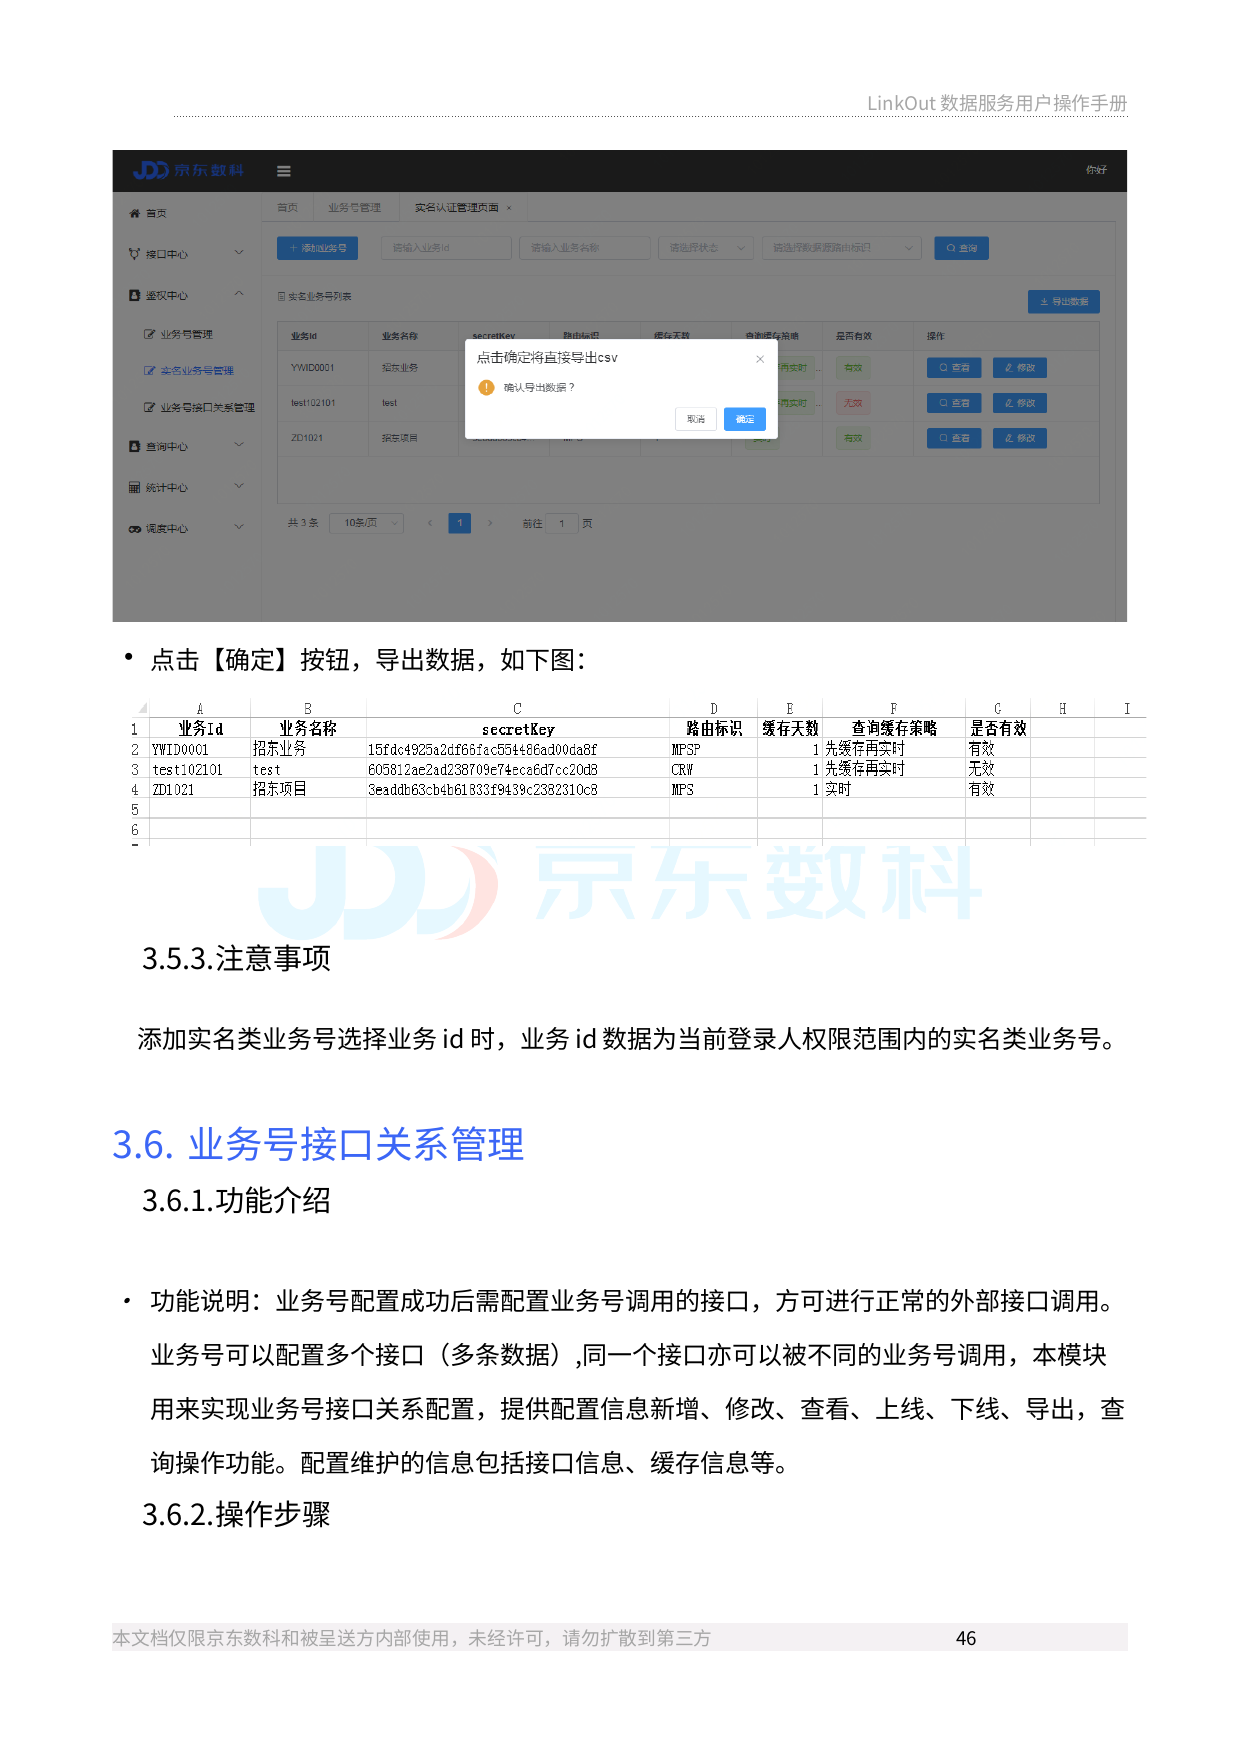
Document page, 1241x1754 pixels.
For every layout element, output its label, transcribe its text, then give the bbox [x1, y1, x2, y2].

text 注意事项 [142, 935, 1128, 977]
picture [132, 688, 1147, 846]
text 功能说明：业务号配置成功后需配置业务号调用的接口，方可进行正常的外部接口调用。业务号可以配置多个接口（多条数据）,同一个接口亦可以被不同的业务号调用，本模块用来实现业务号接口关系配置，提供配置信息新增、修改、查看、上线、下线、导出，查询操作功能。配置维护的信息包括接口信息、缓存信息等。 [112, 1267, 1128, 1483]
text 操作步骤 [142, 1492, 1128, 1534]
text 点击【确定】按钮，导出数据，如下图： [112, 626, 1128, 680]
text 业务号接口关系管理 [112, 1094, 1128, 1169]
picture [112, 150, 1128, 622]
text 功能介绍 [142, 1178, 1128, 1220]
text 添加实名类业务号选择业务id时，业务id数据为当前登录人权限范围内的实名类业务号。 [112, 1020, 1128, 1056]
